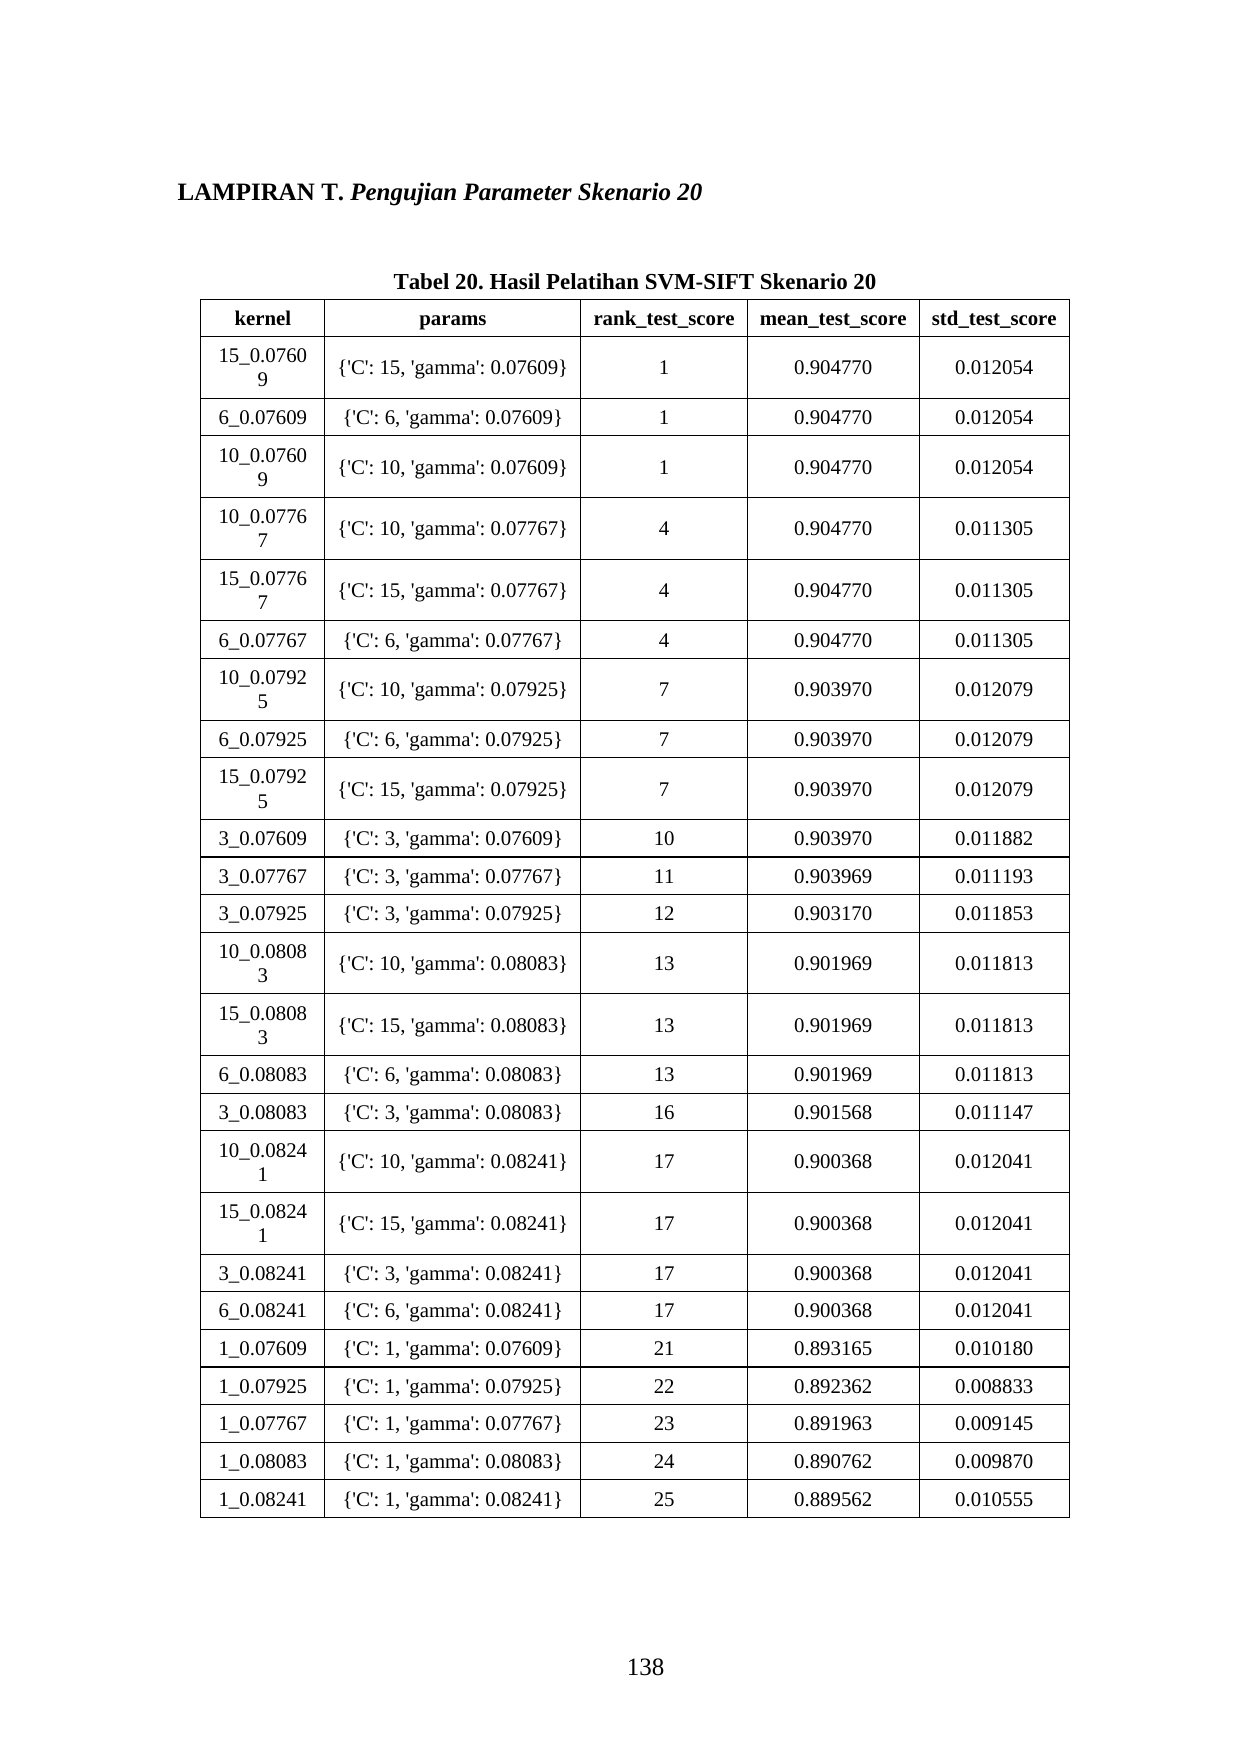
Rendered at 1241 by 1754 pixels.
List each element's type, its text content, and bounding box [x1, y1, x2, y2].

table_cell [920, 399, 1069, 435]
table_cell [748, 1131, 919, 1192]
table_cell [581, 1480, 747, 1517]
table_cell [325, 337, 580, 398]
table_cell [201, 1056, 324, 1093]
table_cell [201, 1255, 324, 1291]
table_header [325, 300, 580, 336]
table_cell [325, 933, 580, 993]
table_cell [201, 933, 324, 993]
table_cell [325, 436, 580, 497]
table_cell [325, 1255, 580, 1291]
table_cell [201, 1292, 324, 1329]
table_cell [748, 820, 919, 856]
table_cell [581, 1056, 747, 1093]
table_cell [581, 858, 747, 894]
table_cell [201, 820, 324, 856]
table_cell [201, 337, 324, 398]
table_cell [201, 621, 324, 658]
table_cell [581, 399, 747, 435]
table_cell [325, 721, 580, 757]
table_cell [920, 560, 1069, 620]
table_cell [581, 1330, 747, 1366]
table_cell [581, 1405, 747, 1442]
text Tabel 20. Hasil Pelatihan SVM-SIFT Skenario 20 [177, 268, 1092, 294]
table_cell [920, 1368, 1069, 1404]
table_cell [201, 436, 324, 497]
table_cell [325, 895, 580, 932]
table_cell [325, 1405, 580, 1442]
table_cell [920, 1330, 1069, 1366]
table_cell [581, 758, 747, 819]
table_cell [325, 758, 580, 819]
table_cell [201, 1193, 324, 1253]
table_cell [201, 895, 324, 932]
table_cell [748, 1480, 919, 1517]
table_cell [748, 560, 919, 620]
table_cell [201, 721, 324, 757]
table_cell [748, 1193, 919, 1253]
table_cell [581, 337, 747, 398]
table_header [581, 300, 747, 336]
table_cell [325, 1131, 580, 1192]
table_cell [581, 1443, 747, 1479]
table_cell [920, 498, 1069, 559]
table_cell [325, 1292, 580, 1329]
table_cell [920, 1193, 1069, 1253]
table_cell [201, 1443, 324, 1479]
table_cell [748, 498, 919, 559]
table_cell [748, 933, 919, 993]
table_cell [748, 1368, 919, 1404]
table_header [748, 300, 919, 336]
text LAMPIRAN T. Pengujian Parameter Skenario 20 [177, 177, 1092, 206]
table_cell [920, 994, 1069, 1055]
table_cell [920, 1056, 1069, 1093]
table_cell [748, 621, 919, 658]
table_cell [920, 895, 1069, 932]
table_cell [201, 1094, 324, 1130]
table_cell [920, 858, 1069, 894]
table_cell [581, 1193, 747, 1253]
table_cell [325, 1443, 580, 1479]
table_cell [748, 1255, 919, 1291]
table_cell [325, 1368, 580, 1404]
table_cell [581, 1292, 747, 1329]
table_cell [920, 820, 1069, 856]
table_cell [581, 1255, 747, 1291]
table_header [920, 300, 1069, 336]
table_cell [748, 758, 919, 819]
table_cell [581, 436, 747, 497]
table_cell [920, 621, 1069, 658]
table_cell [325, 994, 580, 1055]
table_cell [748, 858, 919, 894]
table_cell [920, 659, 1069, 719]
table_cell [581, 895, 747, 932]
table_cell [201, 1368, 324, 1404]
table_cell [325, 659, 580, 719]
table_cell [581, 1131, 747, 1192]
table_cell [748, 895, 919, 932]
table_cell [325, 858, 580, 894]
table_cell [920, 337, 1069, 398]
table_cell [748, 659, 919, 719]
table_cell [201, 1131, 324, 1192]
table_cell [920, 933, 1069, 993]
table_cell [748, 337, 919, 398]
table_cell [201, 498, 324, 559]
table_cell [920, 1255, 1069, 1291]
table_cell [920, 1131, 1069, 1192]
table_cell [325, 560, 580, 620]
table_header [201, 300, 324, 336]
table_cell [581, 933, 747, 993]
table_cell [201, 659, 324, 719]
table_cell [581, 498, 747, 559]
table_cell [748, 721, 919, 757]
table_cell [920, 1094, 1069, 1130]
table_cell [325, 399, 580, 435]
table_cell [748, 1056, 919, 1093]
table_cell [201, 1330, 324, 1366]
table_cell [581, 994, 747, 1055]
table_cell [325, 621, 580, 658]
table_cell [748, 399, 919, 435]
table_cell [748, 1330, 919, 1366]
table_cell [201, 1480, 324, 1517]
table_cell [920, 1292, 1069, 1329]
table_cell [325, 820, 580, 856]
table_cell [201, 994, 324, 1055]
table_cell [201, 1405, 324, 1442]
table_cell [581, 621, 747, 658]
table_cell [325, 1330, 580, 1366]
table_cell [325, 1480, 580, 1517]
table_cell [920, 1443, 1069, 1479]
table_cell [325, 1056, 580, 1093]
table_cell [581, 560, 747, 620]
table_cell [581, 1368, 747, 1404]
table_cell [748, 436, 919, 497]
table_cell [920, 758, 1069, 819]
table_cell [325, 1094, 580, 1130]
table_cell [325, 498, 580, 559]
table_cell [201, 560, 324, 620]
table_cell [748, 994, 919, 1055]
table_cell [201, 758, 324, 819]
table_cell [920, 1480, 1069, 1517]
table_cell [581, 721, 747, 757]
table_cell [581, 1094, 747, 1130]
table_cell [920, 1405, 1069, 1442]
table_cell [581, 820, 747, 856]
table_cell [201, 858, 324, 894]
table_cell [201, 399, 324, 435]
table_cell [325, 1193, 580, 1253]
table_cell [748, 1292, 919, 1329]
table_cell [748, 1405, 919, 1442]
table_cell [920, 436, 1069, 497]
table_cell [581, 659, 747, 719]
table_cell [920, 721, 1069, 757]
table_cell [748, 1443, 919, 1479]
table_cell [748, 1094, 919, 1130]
